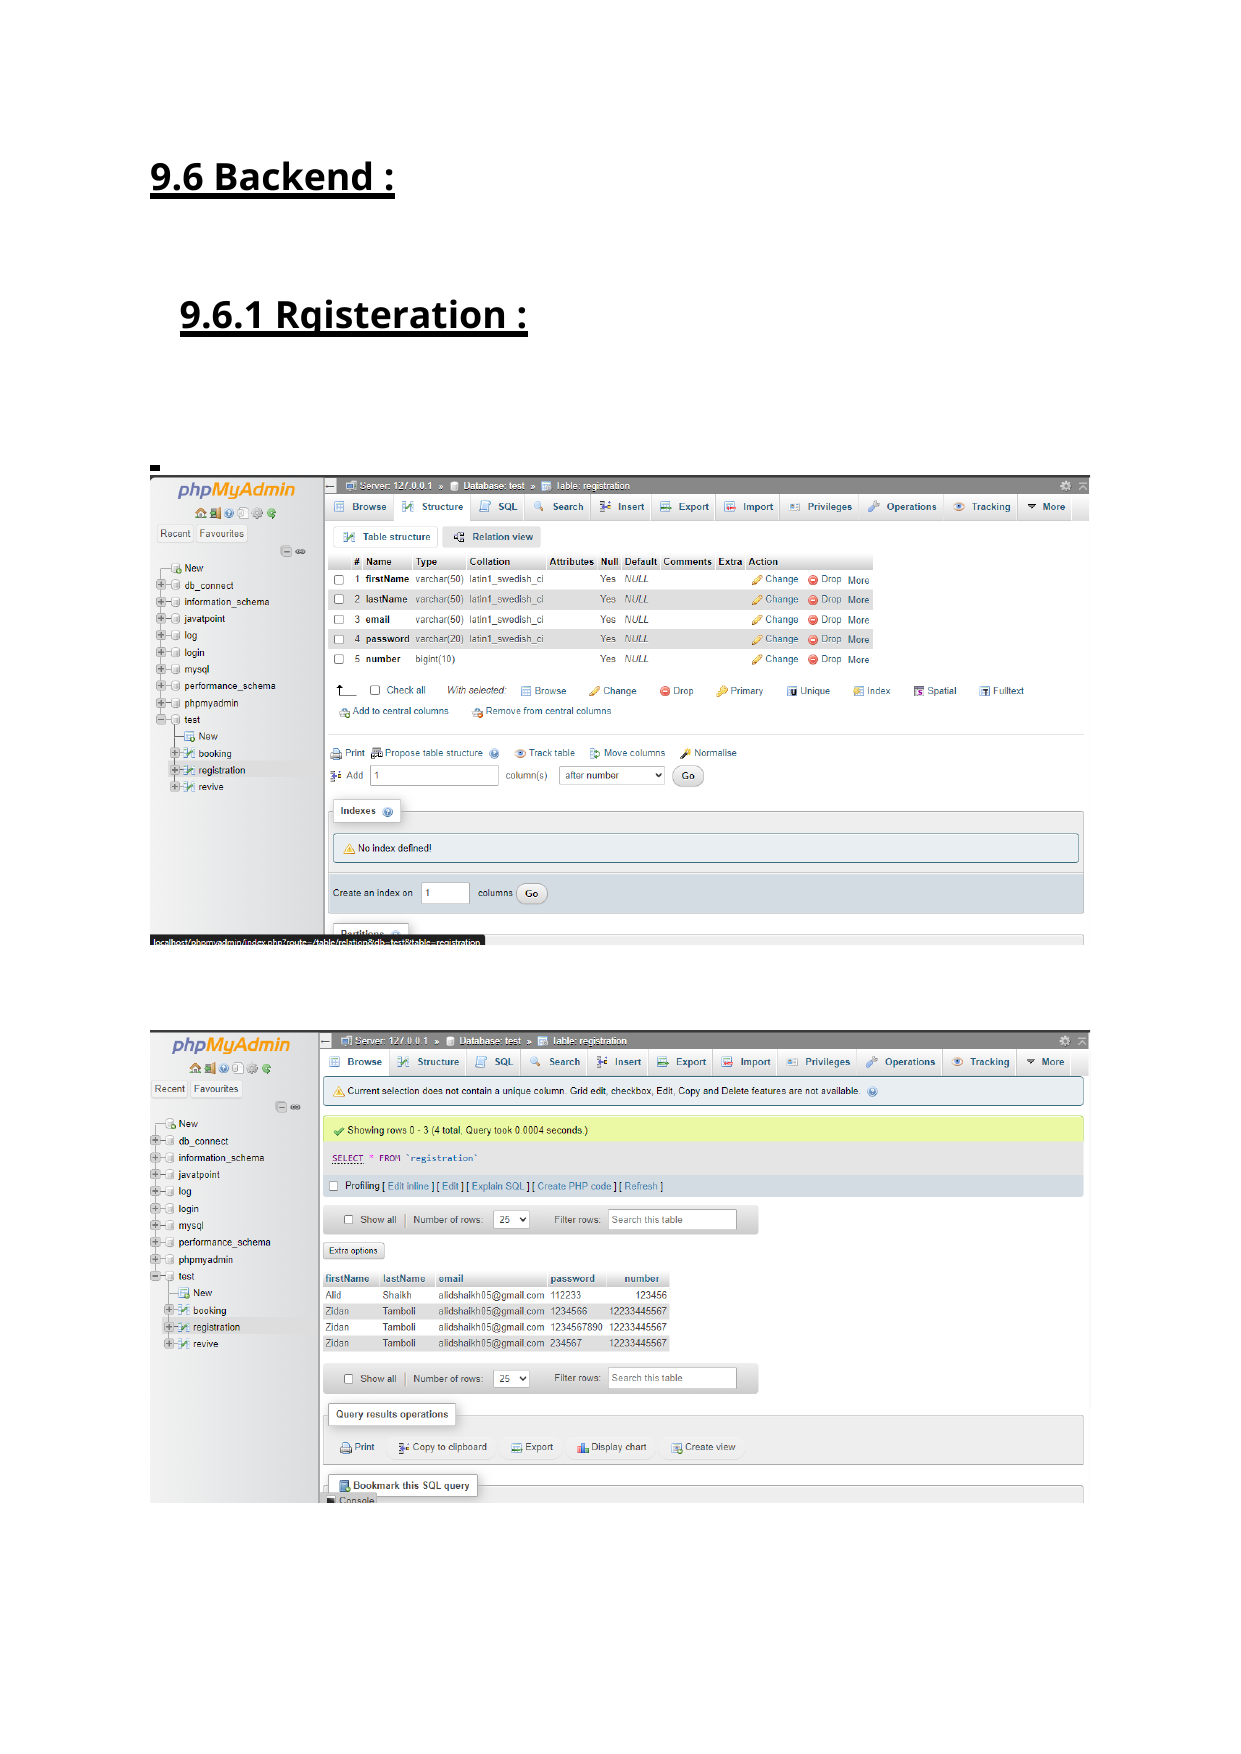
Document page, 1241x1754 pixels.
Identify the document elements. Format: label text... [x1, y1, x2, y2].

picture [150, 475, 1091, 945]
picture [150, 1030, 1091, 1503]
text 9.6.1 Rgisteration : [150, 288, 1090, 339]
text 9.6 Backend : [150, 150, 1090, 201]
